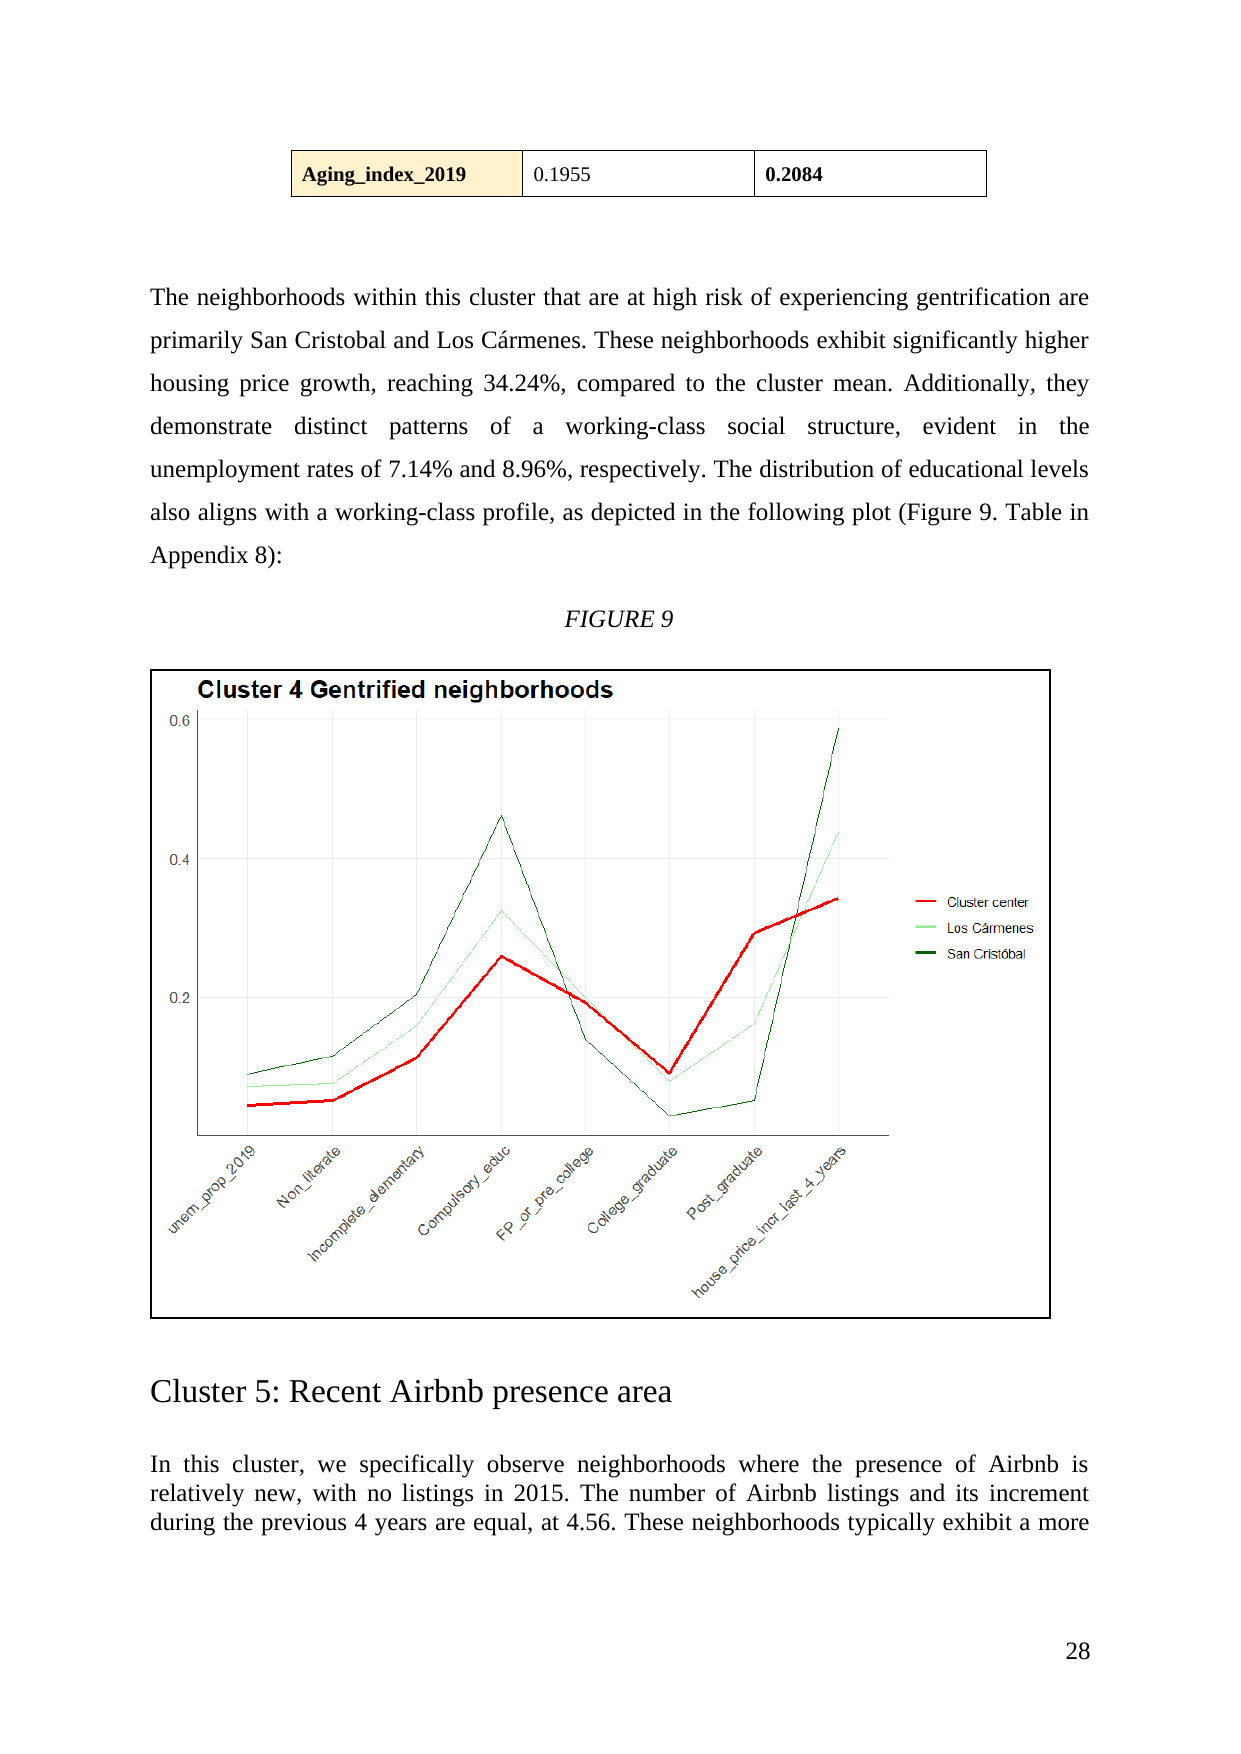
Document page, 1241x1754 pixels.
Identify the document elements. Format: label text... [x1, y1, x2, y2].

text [150, 1449, 1090, 1536]
subtitle Cluster 5: Recent Airbnb presence area [150, 1371, 1090, 1409]
text The neighborhoods within this cluster that are at high risk of experiencing gentrification are primarily San Cristobal and Los Cármenes. These neighborhoods exhibit significantly higher housing price growth, reaching 34.24%, compared to the cluster mean. Additionally, they demonstrate distinct patterns of a working-class social structure, evident in the unemployment rates of 7.14% and 8.96%, respectively. The distribution of educational levels also aligns with a working-class profile, as depicted in the following plot (Figure 9. Table in Appendix 8): [150, 282, 1090, 569]
table_cell 0.1955 [523, 151, 754, 196]
table_cell 0.2084 [755, 151, 986, 196]
text FIGURE 9 [150, 604, 1090, 633]
table_cell Aging_index_2019 [292, 151, 522, 196]
picture [161, 671, 1049, 1305]
